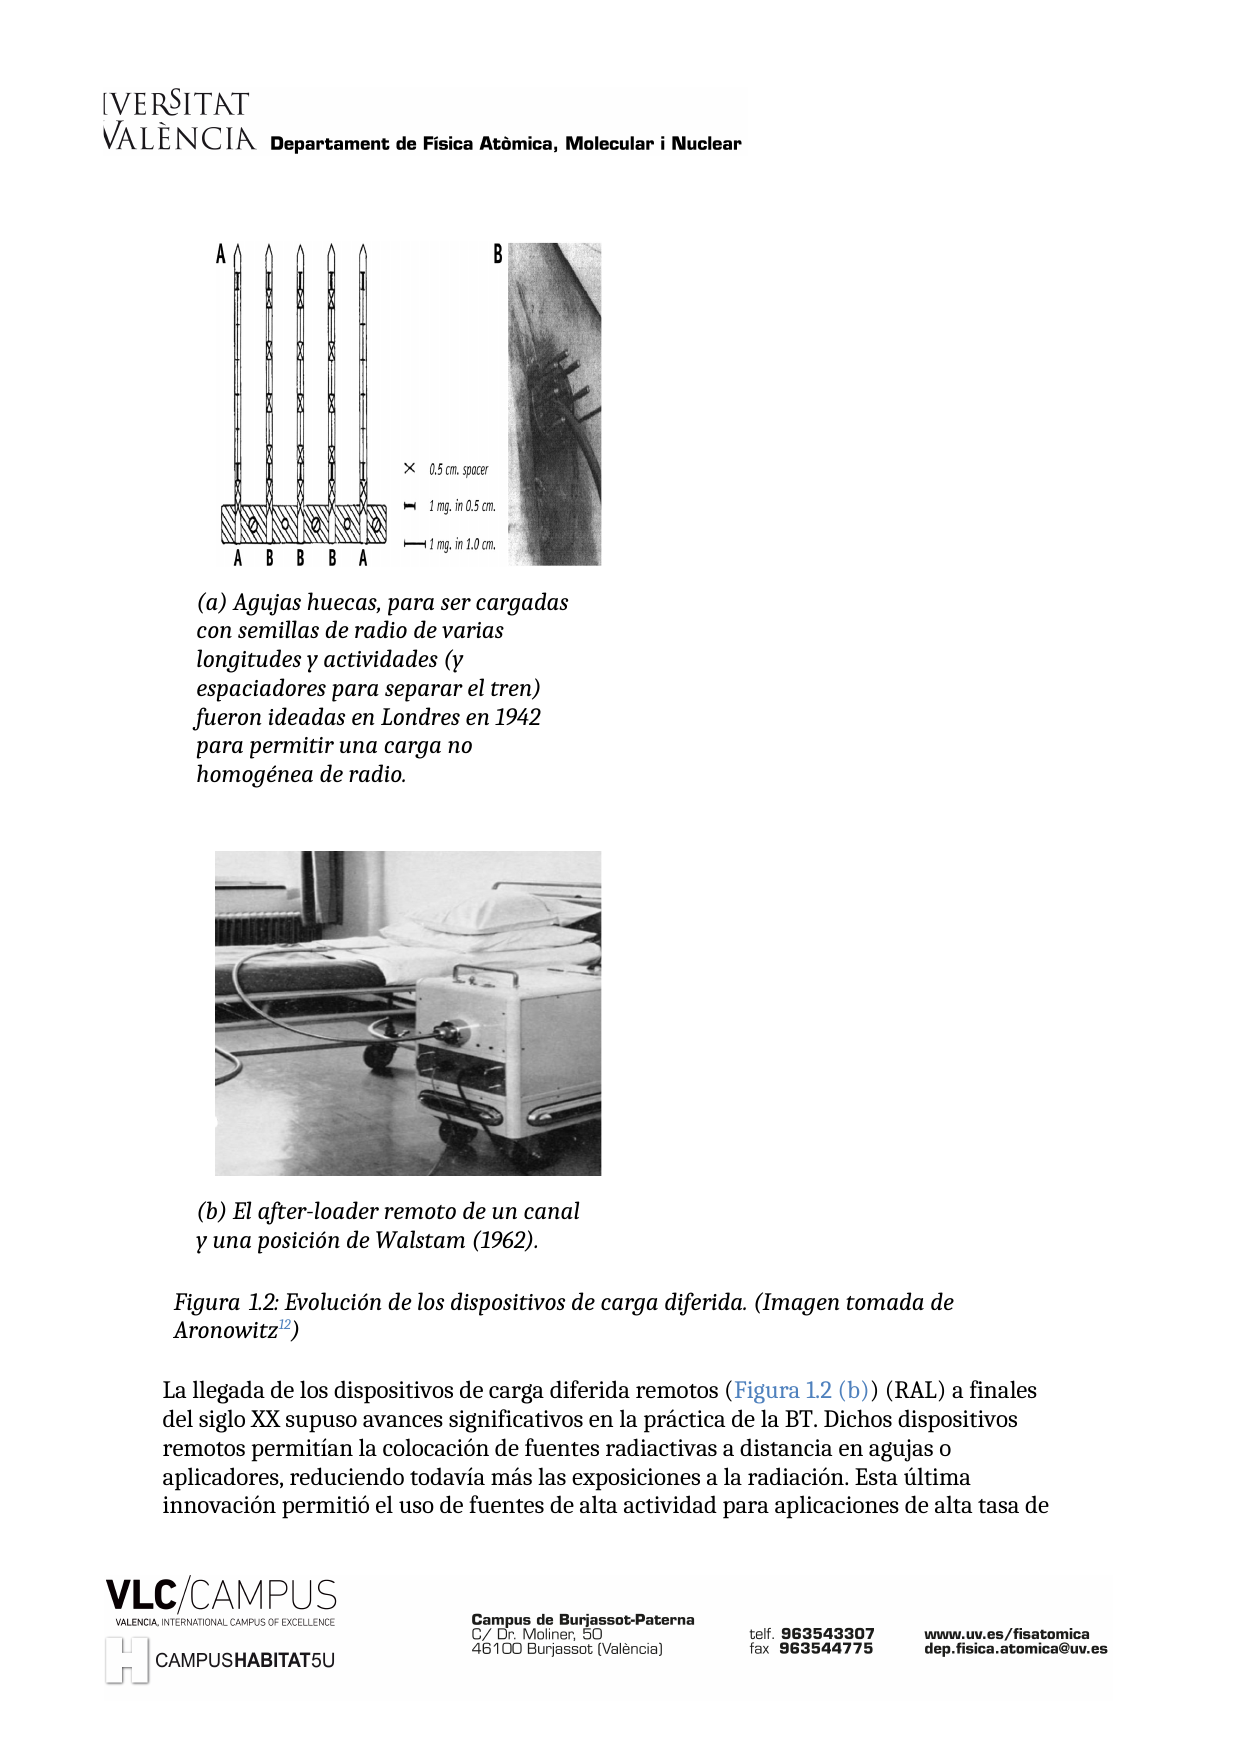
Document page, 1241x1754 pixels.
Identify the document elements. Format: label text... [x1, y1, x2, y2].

picture [215, 241, 602, 567]
picture [215, 851, 602, 1176]
picture [103, 87, 748, 156]
table_header Figura 1.2: Evolución de los dispositivos de carga diferida. (Imagen tomada de Aronowitz12) [163, 242, 1063, 1358]
picture [103, 1575, 1113, 1701]
